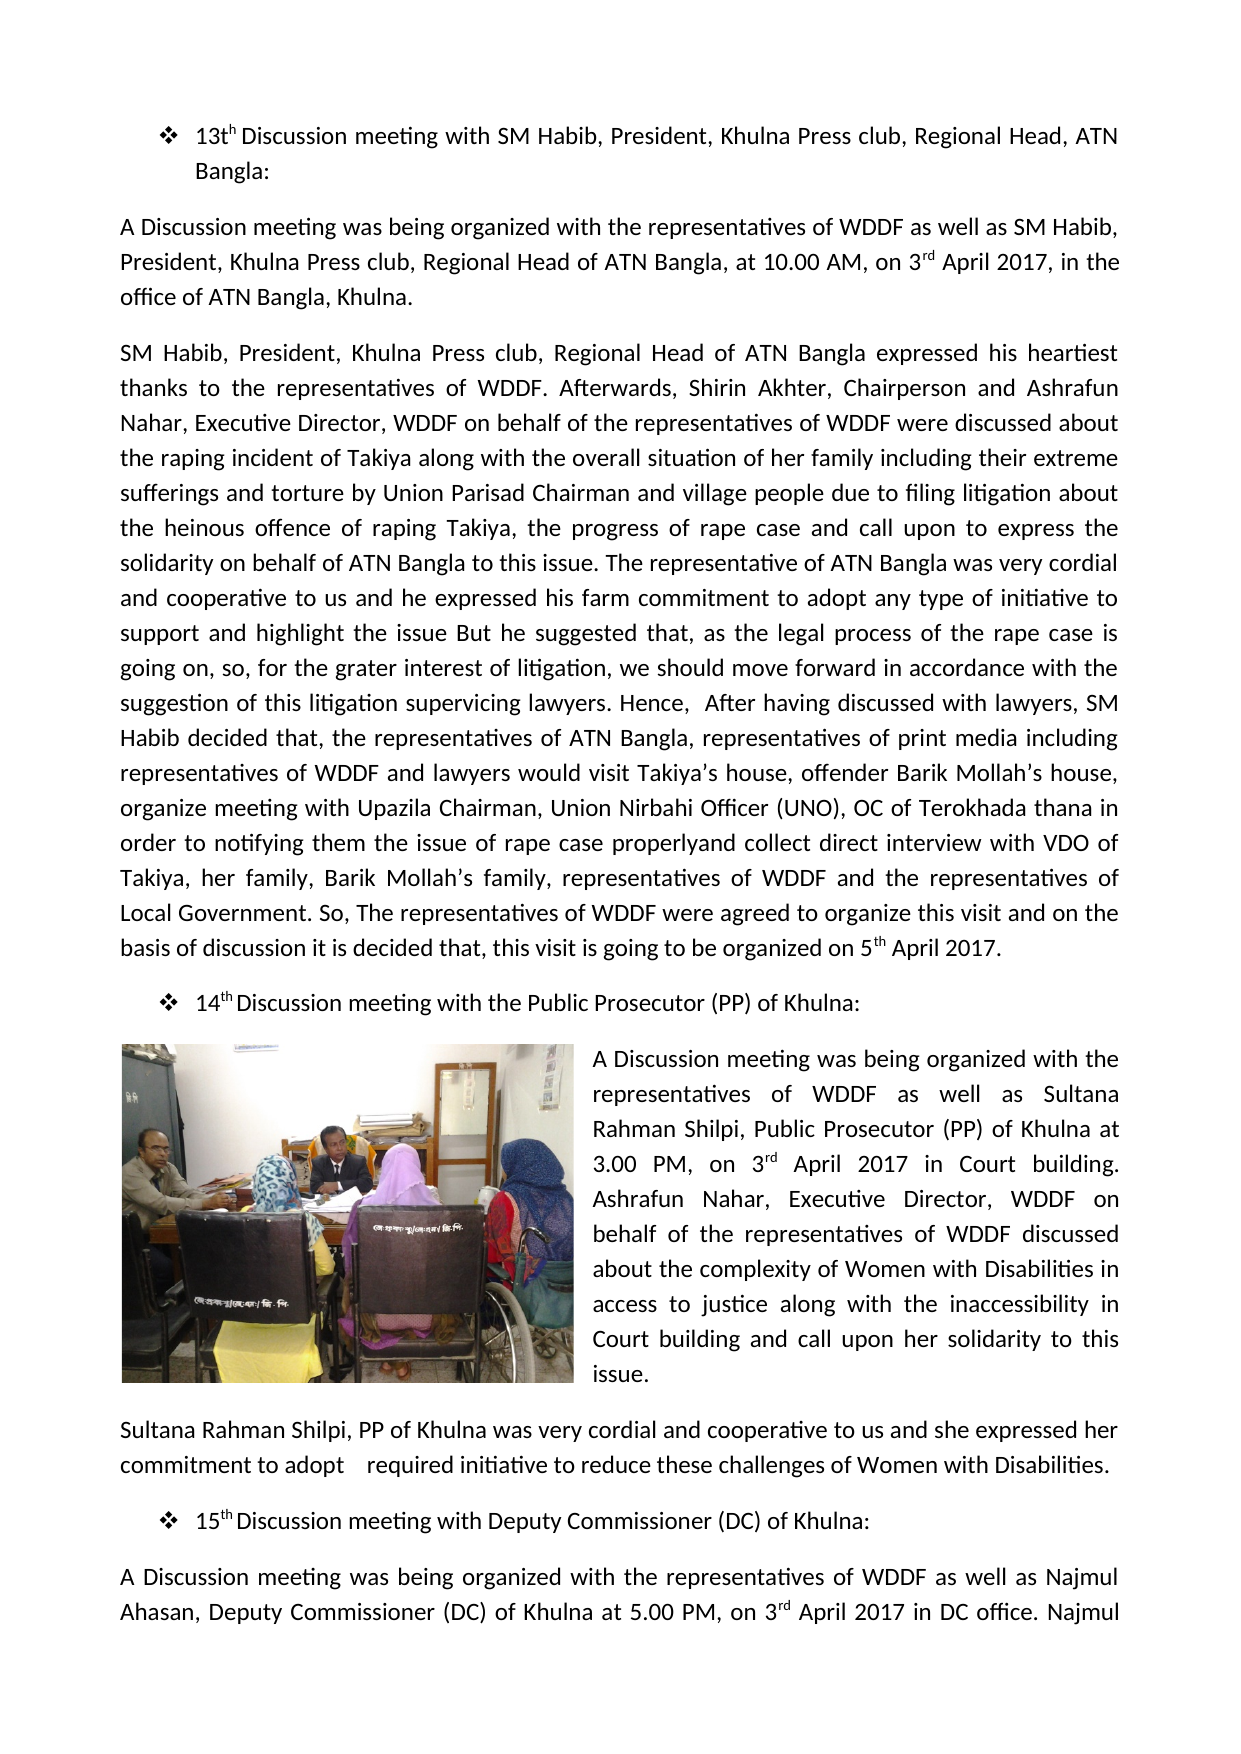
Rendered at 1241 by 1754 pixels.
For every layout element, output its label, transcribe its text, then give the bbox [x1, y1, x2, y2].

list 13th Discussion meeting with SM Habib, President, Khulna Press club, Regional Head, ATN Bangla: [157, 120, 1120, 186]
text A Discussion meeting was being organized with the representatives of WDDF as well as SM Habib, President, Khulna Press club, Regional Head of ATN Bangla, at 10.00 AM, on 3rd April 2017, in the office of ATN Bangla, Khulna. [120, 211, 1120, 311]
text SM Habib, President, Khulna Press club, Regional Head of ATN Bangla expressed his heartiest thanks to the representatives of WDDF. Afterwards, Shirin Akhter, Chairperson and Ashrafun Nahar, Executive Director, WDDF on behalf of the representatives of WDDF were discussed about the raping incident of Takiya along with the overall situation of her family including their extreme sufferings and torture by Union Parisad Chairman and village people due to filing litigation about the heinous offence of raping Takiya, the progress of rape case and call upon to express the solidarity on behalf of ATN Bangla to this issue. The representative of ATN Bangla was very cordial and cooperative to us and he expressed his farm commitment to adopt any type of initiative to support and highlight the issue But he suggested that, as the legal process of the rape case is going on, so, for the grater interest of litigation, we should move forward in accordance with the suggestion of this litigation supervicing lawyers. Hence, After having discussed with lawyers, SM Habib decided that, the representatives of ATN Bangla, representatives of print media including representatives of WDDF and lawyers would visit Takiya’s house, offender Barik Mollah’s house, organize meeting with Upazila Chairman, Union Nirbahi Officer (UNO), OC of Terokhada thana in order to notifying them the issue of rape case properlyand collect direct interview with VDO of Takiya, her family, Barik Mollah’s family, representatives of WDDF and the representatives of Local Government. So, The representatives of WDDF were agreed to organize this visit and on the basis of discussion it is decided that, this visit is going to be organized on 5th April 2017. [120, 337, 1120, 962]
text Sultana Rahman Shilpi, PP of Khulna was very cordial and cooperative to us and she expressed her commitment to adopt required initiative to reduce these challenges of Women with Disabilities. [120, 1414, 1120, 1480]
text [120, 1561, 1120, 1626]
picture [120, 1044, 574, 1382]
list 15th Discussion meeting with Deputy Commissioner (DC) of Khulna: [157, 1505, 1120, 1536]
list 14th Discussion meeting with the Public Prosecutor (PP) of Khulna: [157, 987, 1120, 1018]
